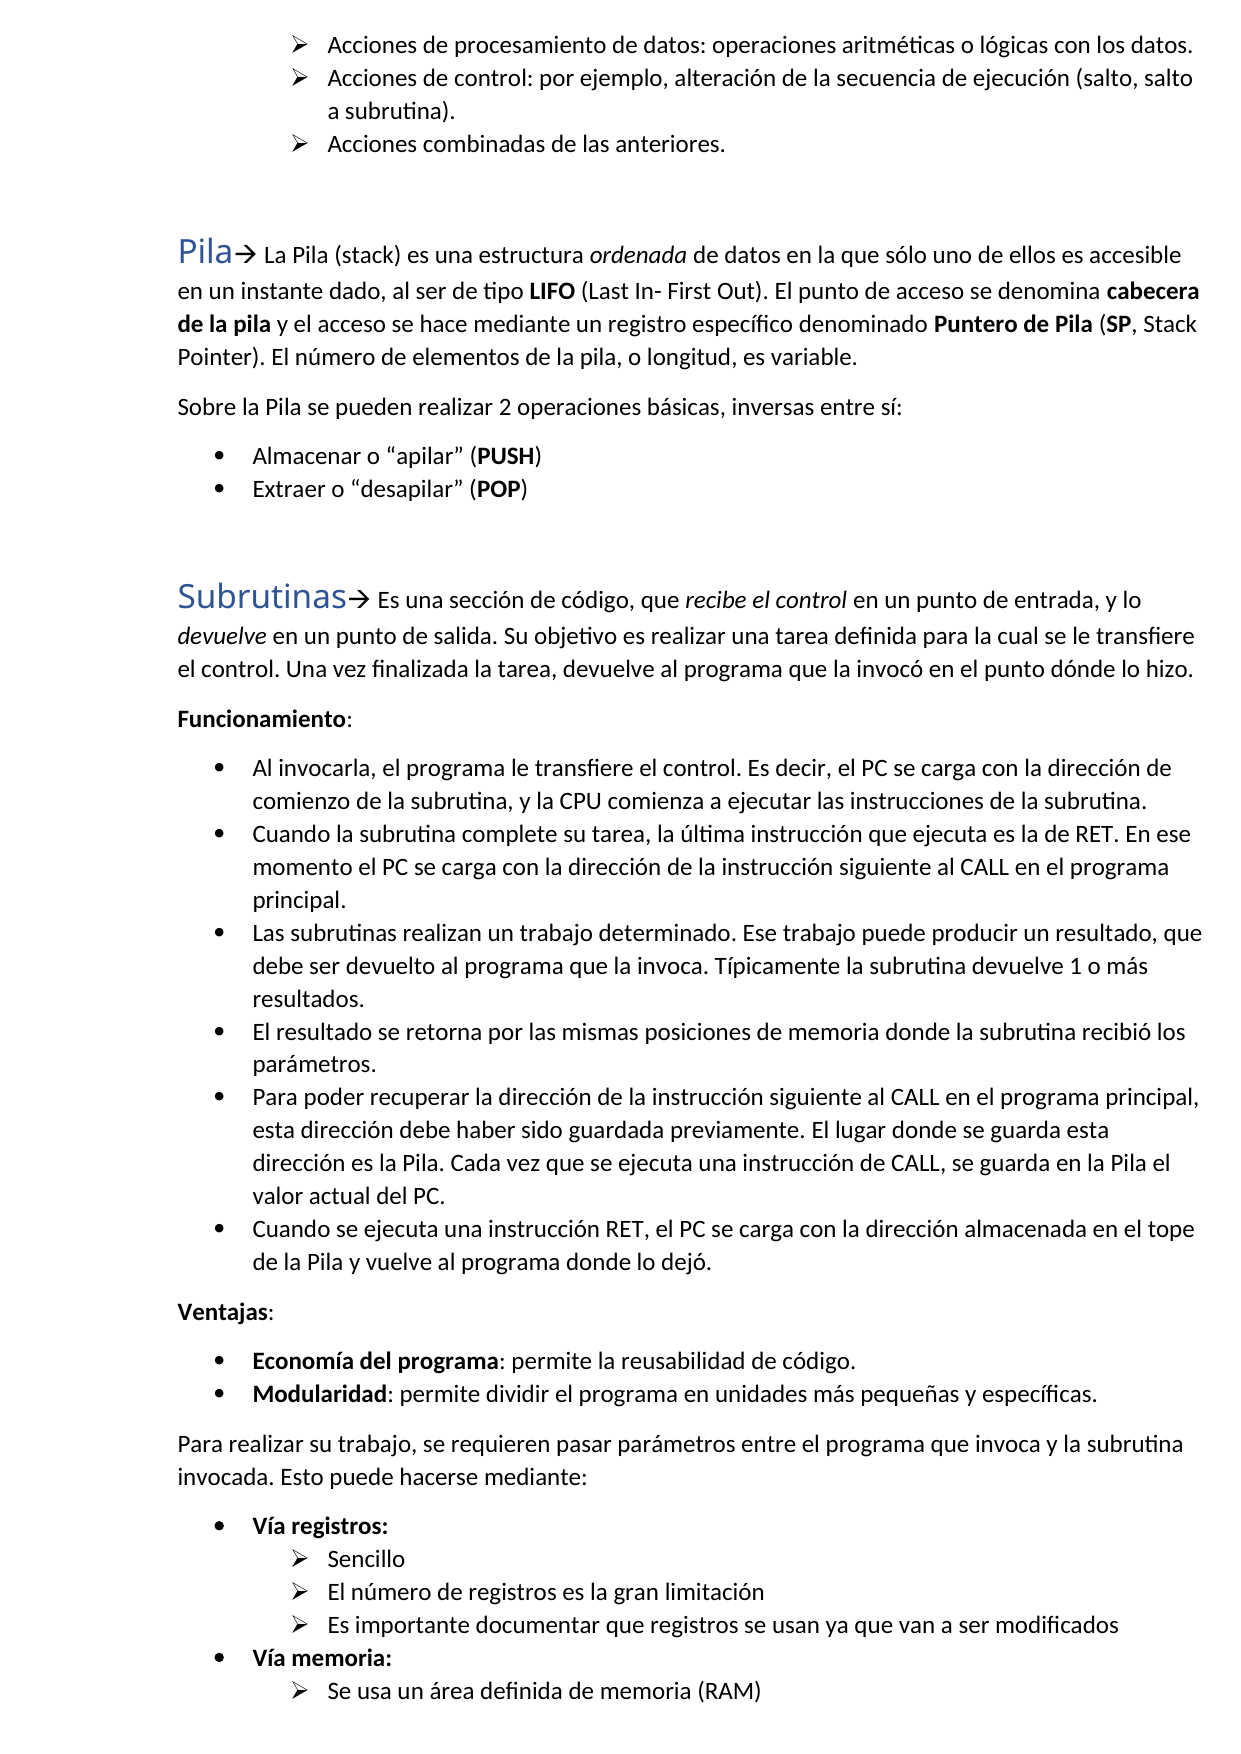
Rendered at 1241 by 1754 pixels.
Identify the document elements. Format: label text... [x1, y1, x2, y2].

text Pila La Pila (stack) es una estructura ordenada de datos en la que sólo uno de ellos es accesible en un instante dado, al ser de tipo LIFO (Last In- First Out). El punto de acceso se denomina cabecera de la pila y el acceso se hace mediante un registro específico denominado Puntero de Pila (SP, Stack Pointer). El número de elementos de la pila, o longitud, es variable. [177, 227, 1206, 372]
list Se usa un área definida de memoria (RAM) [290, 1675, 1206, 1705]
list El número de registros es la gran limitación [290, 1576, 1206, 1607]
list Cuando se ejecuta una instrucción RET, el PC se carga con la dirección almacenada en el tope de la Pila y vuelve al programa donde lo dejó. [215, 1213, 1206, 1277]
text Ventajas: [177, 1296, 1206, 1326]
list Almacenar o “apilar” (PUSH) [215, 440, 1206, 471]
list Acciones combinadas de las anteriores. [290, 128, 1206, 159]
list Para poder recuperar la dirección de la instrucción siguiente al CALL en el programa principal, esta dirección debe haber sido guardada previamente. El lugar donde se guarda esta dirección es la Pila. Cada vez que se ejecuta una instrucción de CALL, se guarda en la Pila el valor actual del PC. [215, 1081, 1206, 1211]
text Funcionamiento: [177, 703, 1206, 733]
list Cuando la subrutina complete su tarea, la última instrucción que ejecuta es la de RET. En ese momento el PC se carga con la dirección de la instrucción siguiente al CALL en el programa principal. [215, 818, 1206, 914]
list Acciones de control: por ejemplo, alteración de la secuencia de ejecución (salto, salto a subrutina). [290, 62, 1206, 126]
list El resultado se retorna por las mismas posiciones de memoria donde la subrutina recibió los parámetros. [215, 1016, 1206, 1079]
list Al invocarla, el programa le transfiere el control. Es decir, el PC se carga con la dirección de comienzo de la subrutina, y la CPU comienza a ejecutar las instrucciones de la subrutina. [215, 752, 1206, 816]
list Economía del programa: permite la reusabilidad de código. [215, 1345, 1206, 1376]
list Extraer o “desapilar” (POP) [215, 473, 1206, 504]
list Vía memoria: [215, 1642, 1206, 1672]
list Las subrutinas realizan un trabajo determinado. Ese trabajo puede producir un resultado, que debe ser devuelto al programa que la invoca. Típicamente la subrutina devuelve 1 o más resultados. [215, 917, 1206, 1013]
list Acciones de procesamiento de datos: operaciones aritméticas o lógicas con los datos. [290, 29, 1206, 60]
text Sobre la Pila se pueden realizar 2 operaciones básicas, inversas entre sí: [177, 391, 1206, 421]
text Subrutinas Es una sección de código, que recibe el control en un punto de entrada, y lo devuelve en un punto de salida. Su objetivo es realizar una tarea definida para la cual se le transfiere el control. Una vez finalizada la tarea, devuelve al programa que la invocó en el punto dónde lo hizo. [177, 572, 1206, 684]
list Sencillo [290, 1543, 1206, 1574]
list Modularidad: permite dividir el programa en unidades más pequeñas y específicas. [215, 1378, 1206, 1409]
list Vía registros: [215, 1510, 1206, 1541]
text Para realizar su trabajo, se requieren pasar parámetros entre el programa que invoca y la subrutina invocada. Esto puede hacerse mediante: [177, 1428, 1206, 1491]
list Es importante documentar que registros se usan ya que van a ser modificados [290, 1609, 1206, 1639]
